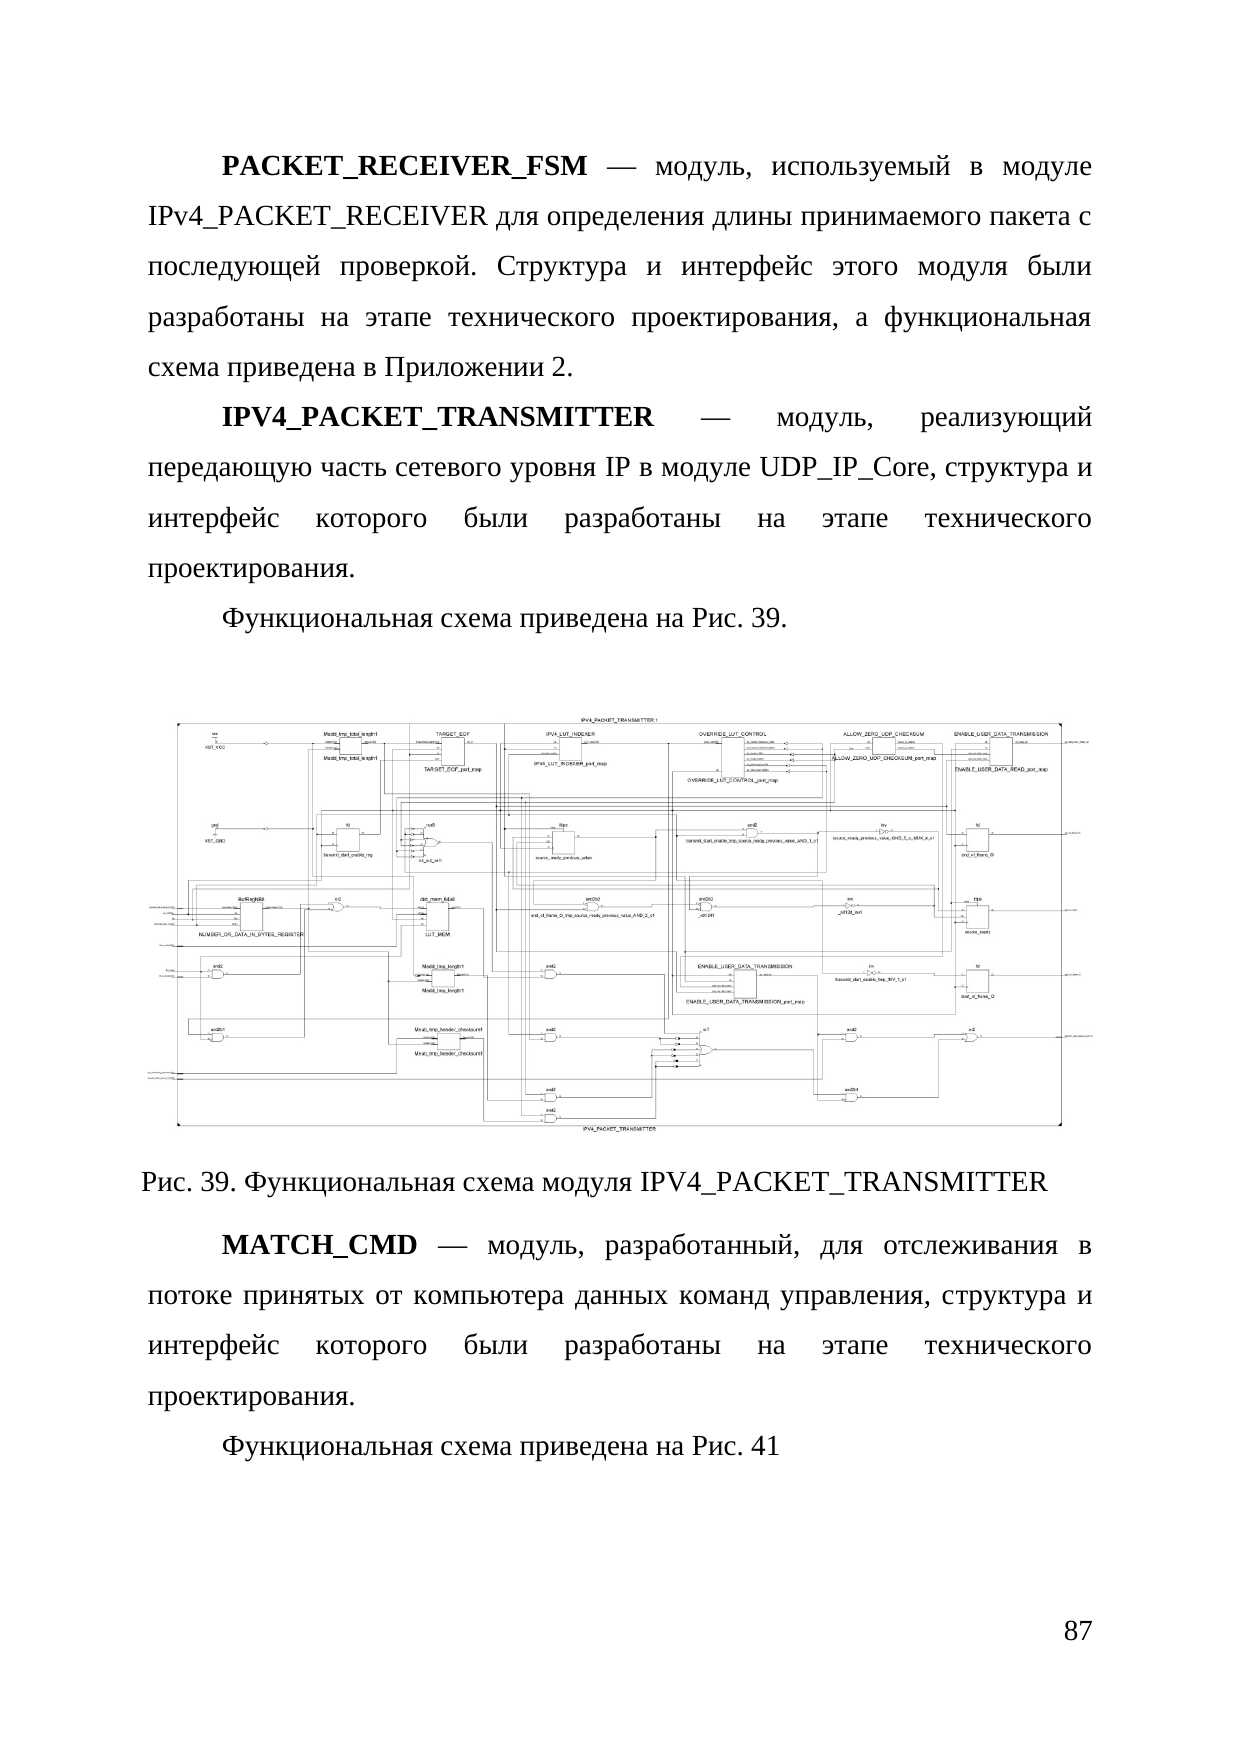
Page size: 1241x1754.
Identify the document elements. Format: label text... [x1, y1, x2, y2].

text Функциональная схема приведена на Рис. 41 [148, 1428, 1092, 1462]
text IPV4_PACKET_TRANSMITTER — модуль, реализующий передающую часть сетевого уровня IP в модуле UDP_IP_Core, структура и интерфейс которого были разработаны на этапе технического проектирования. [148, 399, 1092, 584]
picture [147, 713, 1093, 1135]
text Функциональная схема модуля IPV4_PACKET_TRANSMITTER [148, 1164, 1092, 1198]
text Функциональная схема приведена на Рис. 39. [148, 601, 1092, 634]
text PACKET_RECEIVER_FSM — модуль, используемый в модуле IPv4_PACKET_RECEIVER для определения длины принимаемого пакета с последующей проверкой. Структура и интерфейс этого модуля были разработаны на этапе технического проектирования, а функциональная схема приведена в Приложении 2. [148, 148, 1092, 382]
text MATCH_CMD — модуль, разработанный, для отслеживания в потоке принятых от компьютера данных команд управления, структура и интерфейс которого были разработаны на этапе технического проектирования. [148, 1227, 1092, 1411]
